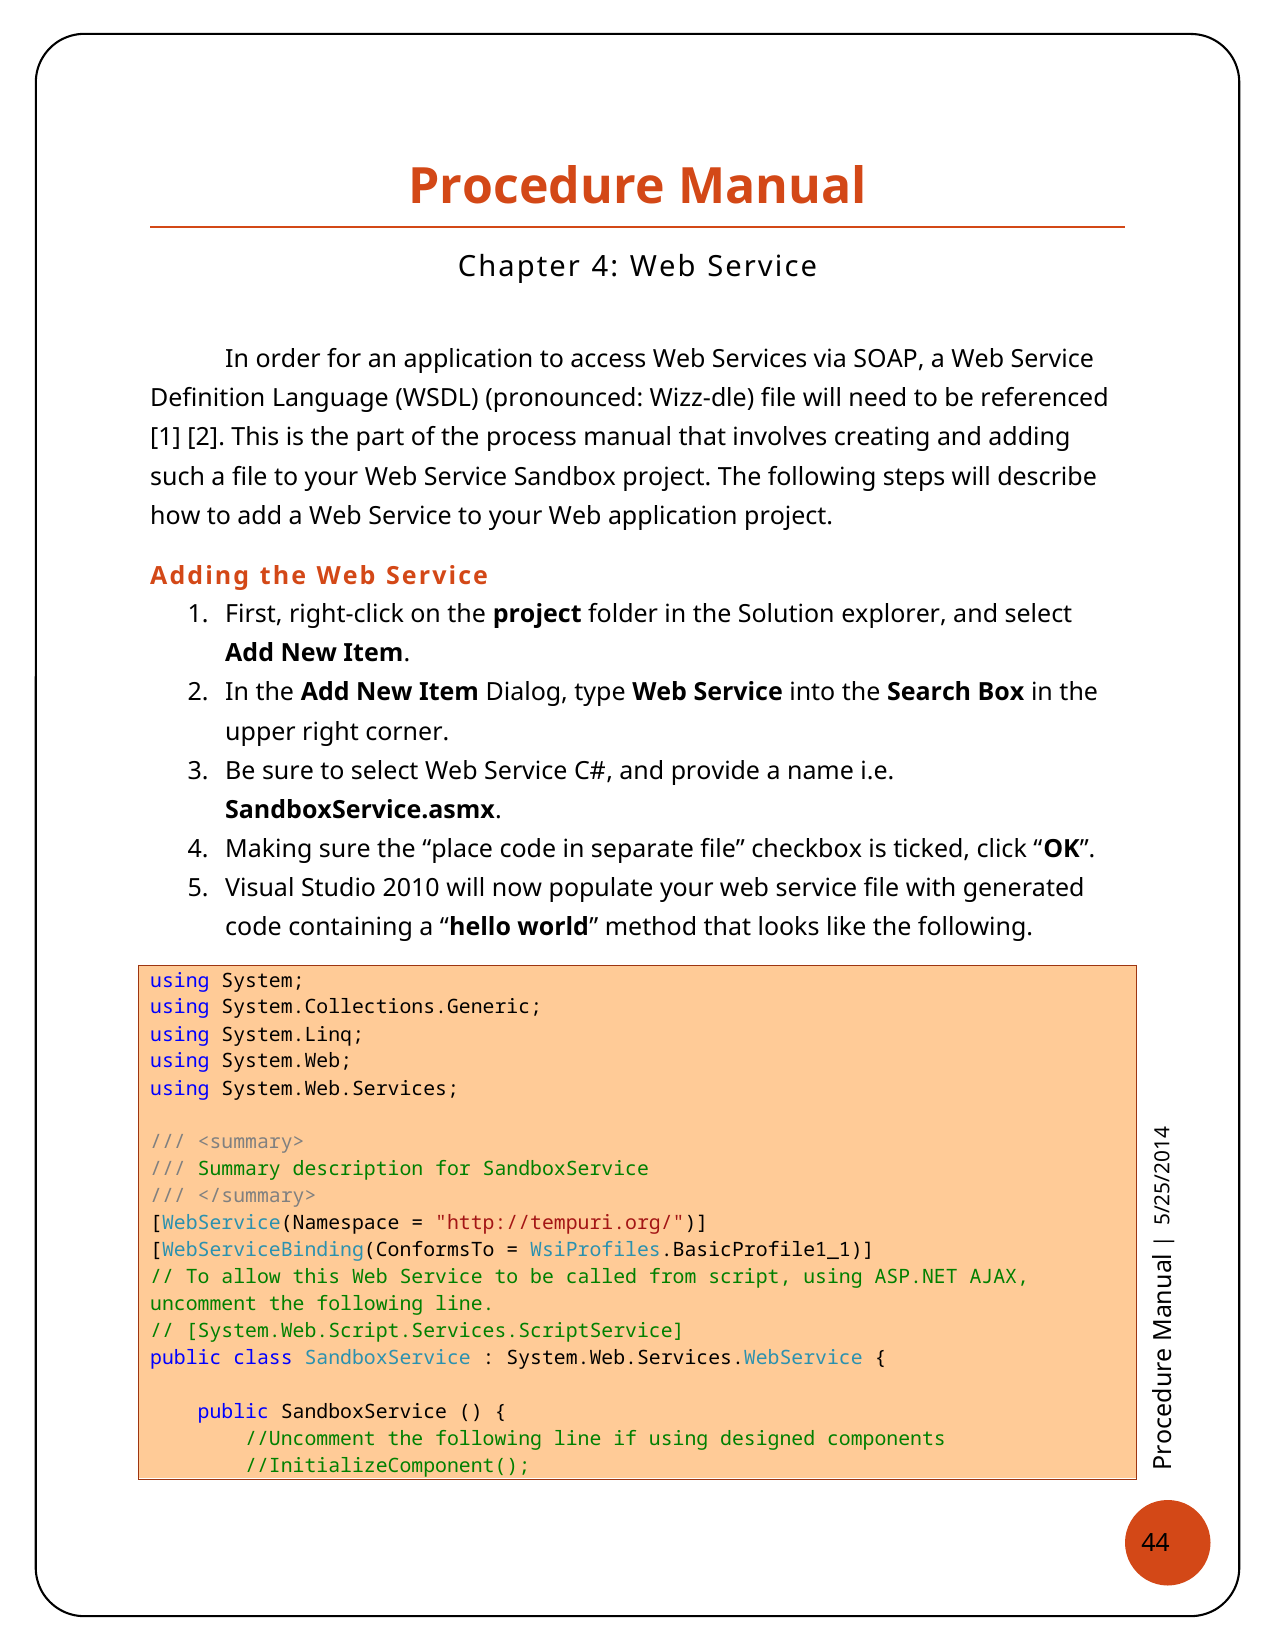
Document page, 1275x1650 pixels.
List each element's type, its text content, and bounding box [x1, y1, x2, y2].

list Visual Studio 2010 will now populate your web service file with generated code containing a “hello world” method that looks like the following. [187, 870, 1125, 943]
subtitle Adding the Web Service [150, 557, 1125, 591]
text Procedure Manual [150, 150, 1125, 226]
text In order for an application to access Web Services via SOAP, a Web Service Definition Language (WSDL) (pronounced: Wizz-dle) file will need to be referenced. This is the part of the process manual that involves creating and adding such a file to your Web Service Sandbox project. The following steps will describe how to add a Web Service to your Web application project. [150, 341, 1125, 531]
list In the Add New Item Dialog, type Web Service into the Search Box in the upper right corner. [187, 674, 1125, 747]
list Be sure to select Web Service C#, and provide a name i.e. SandboxService.asmx. [187, 752, 1125, 826]
subtitle Chapter 4: Web Service [150, 245, 1125, 285]
list Making sure the “place code in separate file” checkbox is ticked, click “OK”. [187, 831, 1125, 865]
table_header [139, 966, 1136, 1478]
list First, right-click on the project folder in the Solution explorer, and select Add New Item. [187, 596, 1125, 669]
